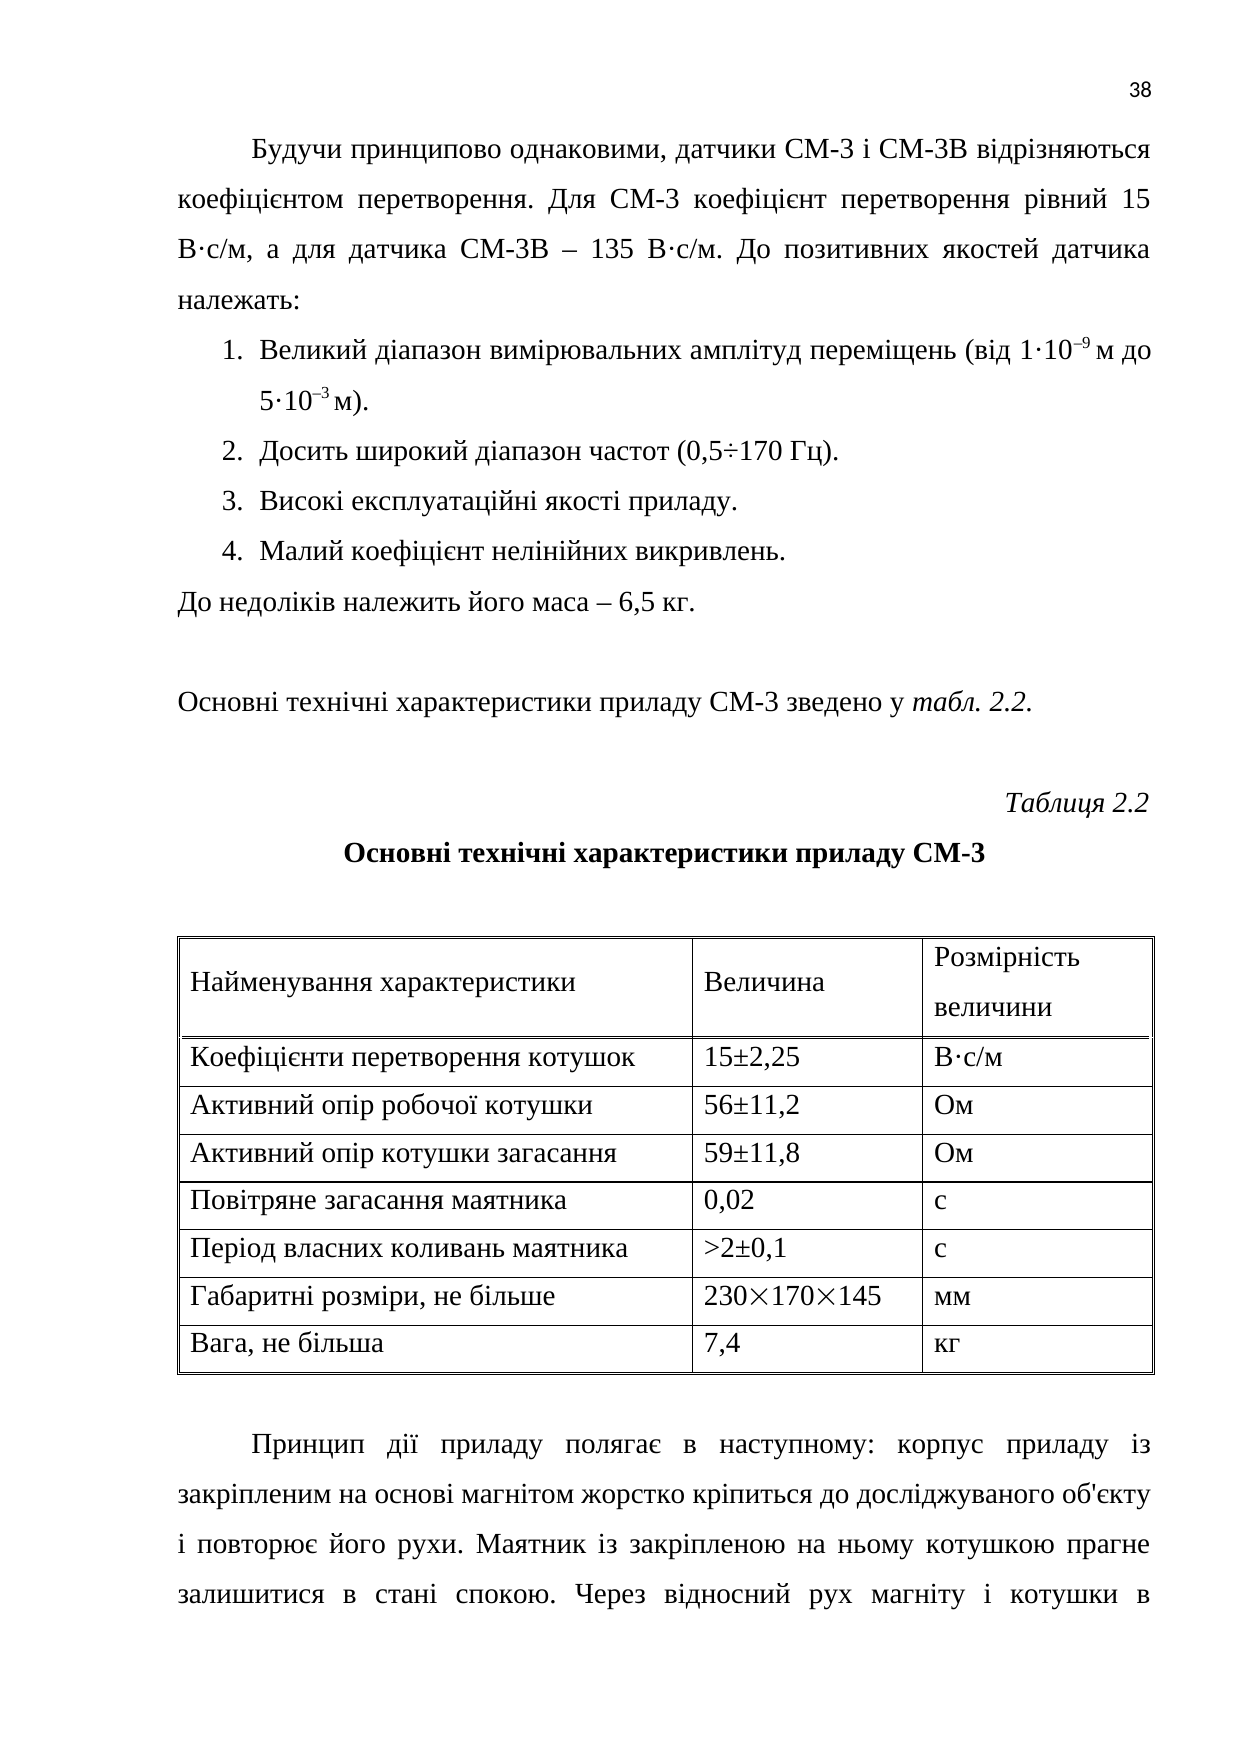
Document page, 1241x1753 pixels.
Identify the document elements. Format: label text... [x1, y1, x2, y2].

table_cell Ом [923, 1135, 1152, 1181]
table_cell Повітряне загасання маятника [180, 1183, 692, 1229]
list Високі експлуатаційні якості приладу. [222, 483, 1152, 517]
table_cell 59±11,8 [693, 1135, 922, 1181]
table_cell Активний опір котушки загасання [180, 1135, 692, 1181]
table_header Найменування характеристики [180, 939, 692, 1036]
table_cell Активний опір робочої котушки [180, 1087, 692, 1134]
table_cell мм [923, 1278, 1152, 1324]
table_cell В·с/м [923, 1036, 1153, 1086]
text Основні технічні характеристики приладу СМ-3 зведено у табл. 2.2. [177, 684, 1152, 718]
text Основні технічні характеристики приладу СМ-3 [177, 835, 1152, 869]
table_cell Вага, не більша [180, 1326, 692, 1372]
table_header Величина [693, 939, 922, 1036]
table_cell 0,02 [693, 1183, 922, 1229]
list Досить широкий діапазон частот (0,5÷170 Гц). [222, 433, 1152, 466]
table_cell кг [923, 1326, 1152, 1372]
table_cell Габаритні розміри, не більше [180, 1278, 692, 1324]
table_cell Коефіцієнти перетворення котушок [179, 1036, 692, 1086]
table_cell >2±0,1 [693, 1230, 922, 1277]
table_cell 230170145 [693, 1278, 922, 1324]
list Малий коефіцієнт нелінійних викривлень. [222, 533, 1152, 567]
table_header Розмірність величини [923, 939, 1152, 1036]
text До недоліків належить його маса – . [177, 584, 1152, 617]
text Будучи принципово однаковими, датчики СМ-3 і СМ-3В відрізняються коефіцієнтом перетворення. Для СМ-3 коефіцієнт перетворення рівний 15 В·с/м, а для датчика СМ-3В – 135 В·с/м. До позитивних якостей датчика належать: [177, 131, 1152, 316]
table_cell с [923, 1230, 1152, 1277]
table_cell Ом [923, 1087, 1152, 1134]
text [177, 1426, 1152, 1610]
table_cell 15±2,25 [693, 1039, 922, 1086]
table_cell с [923, 1183, 1152, 1229]
table_cell Період власних коливань маятника [180, 1230, 692, 1277]
table_cell 7,4 [693, 1326, 922, 1372]
table_cell 56±11,2 [693, 1087, 922, 1134]
list Великий діапазон вимірювальних амплітуд переміщень (від 1·10–9 м до 5·10–3 м). [222, 332, 1152, 416]
text Таблиця 2.2 [177, 785, 1152, 819]
